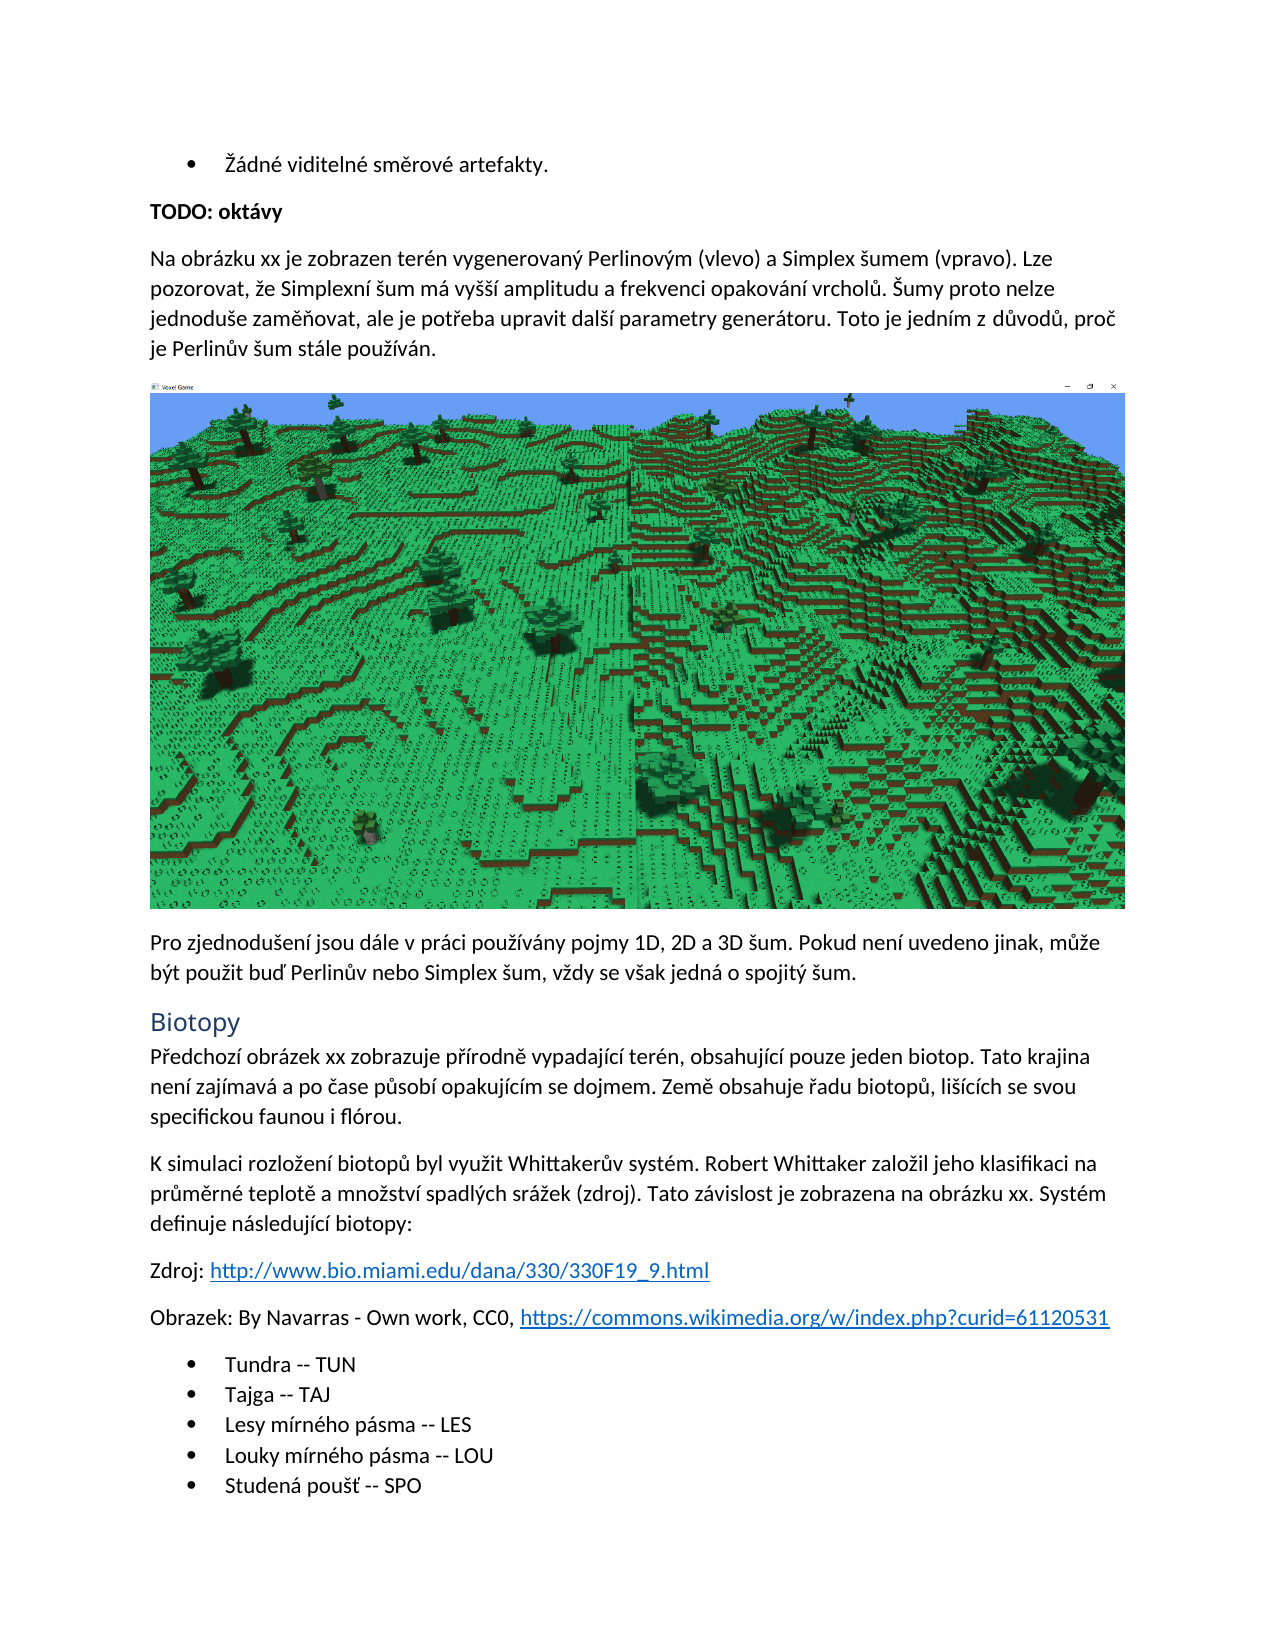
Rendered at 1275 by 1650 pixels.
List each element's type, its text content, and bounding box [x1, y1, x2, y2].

text Na obrázku xx je zobrazen terén vygenerovaný Perlinovým (vlevo) a Simplex šumem (vpravo). Lze pozorovat, že Simplexní šum má vyšší amplitudu a frekvenci opakování vrcholů. Šumy proto nelze jednoduše zaměňovat, ale je potřeba upravit další parametry generátoru. Toto je jedním z důvodů, proč je Perlinův šum stále používán. [150, 244, 1125, 362]
picture [150, 381, 1125, 909]
list Lesy mírného pásma -- LES [187, 1411, 1125, 1438]
subtitle Biotopy [150, 1005, 1125, 1039]
list Tajga -- TAJ [187, 1380, 1125, 1408]
list Tundra -- TUN [187, 1350, 1125, 1378]
text TODO: oktávy [150, 197, 1125, 225]
list Studená poušť -- SPO [187, 1471, 1125, 1499]
text K simulaci rozložení biotopů byl využit Whittakerův systém. Robert Whittaker založil jeho klasifikaci na průměrné teplotě a množství spadlých srážek (zdroj). Tato závislost je zobrazena na obrázku xx. Systém definuje následující biotopy: [150, 1149, 1125, 1237]
list Louky mírného pásma -- LOU [187, 1441, 1125, 1469]
text Pro zjednodušení jsou dále v práci používány pojmy 1D, 2D a 3D šum. Pokud není uvedeno jinak, může být použit buď Perlinův nebo Simplex šum, vždy se však jedná o spojitý šum. [150, 928, 1125, 986]
text Obrazek: By Navarras - Own work, CC0, https://commons.wikimedia.org/w/index.php?curid=61120531 [150, 1303, 1125, 1331]
list Žádné viditelné směrové artefakty. [187, 150, 1125, 178]
text Zdroj: http://www.bio.miami.edu/dana/330/330F19_9.html [150, 1256, 1125, 1284]
text Předchozí obrázek xx zobrazuje přírodně vypadající terén, obsahující pouze jeden biotop. Tato krajina není zajímavá a po čase působí opakujícím se dojmem. Země obsahuje řadu biotopů, lišících se svou specifickou faunou i flórou. [150, 1042, 1125, 1130]
